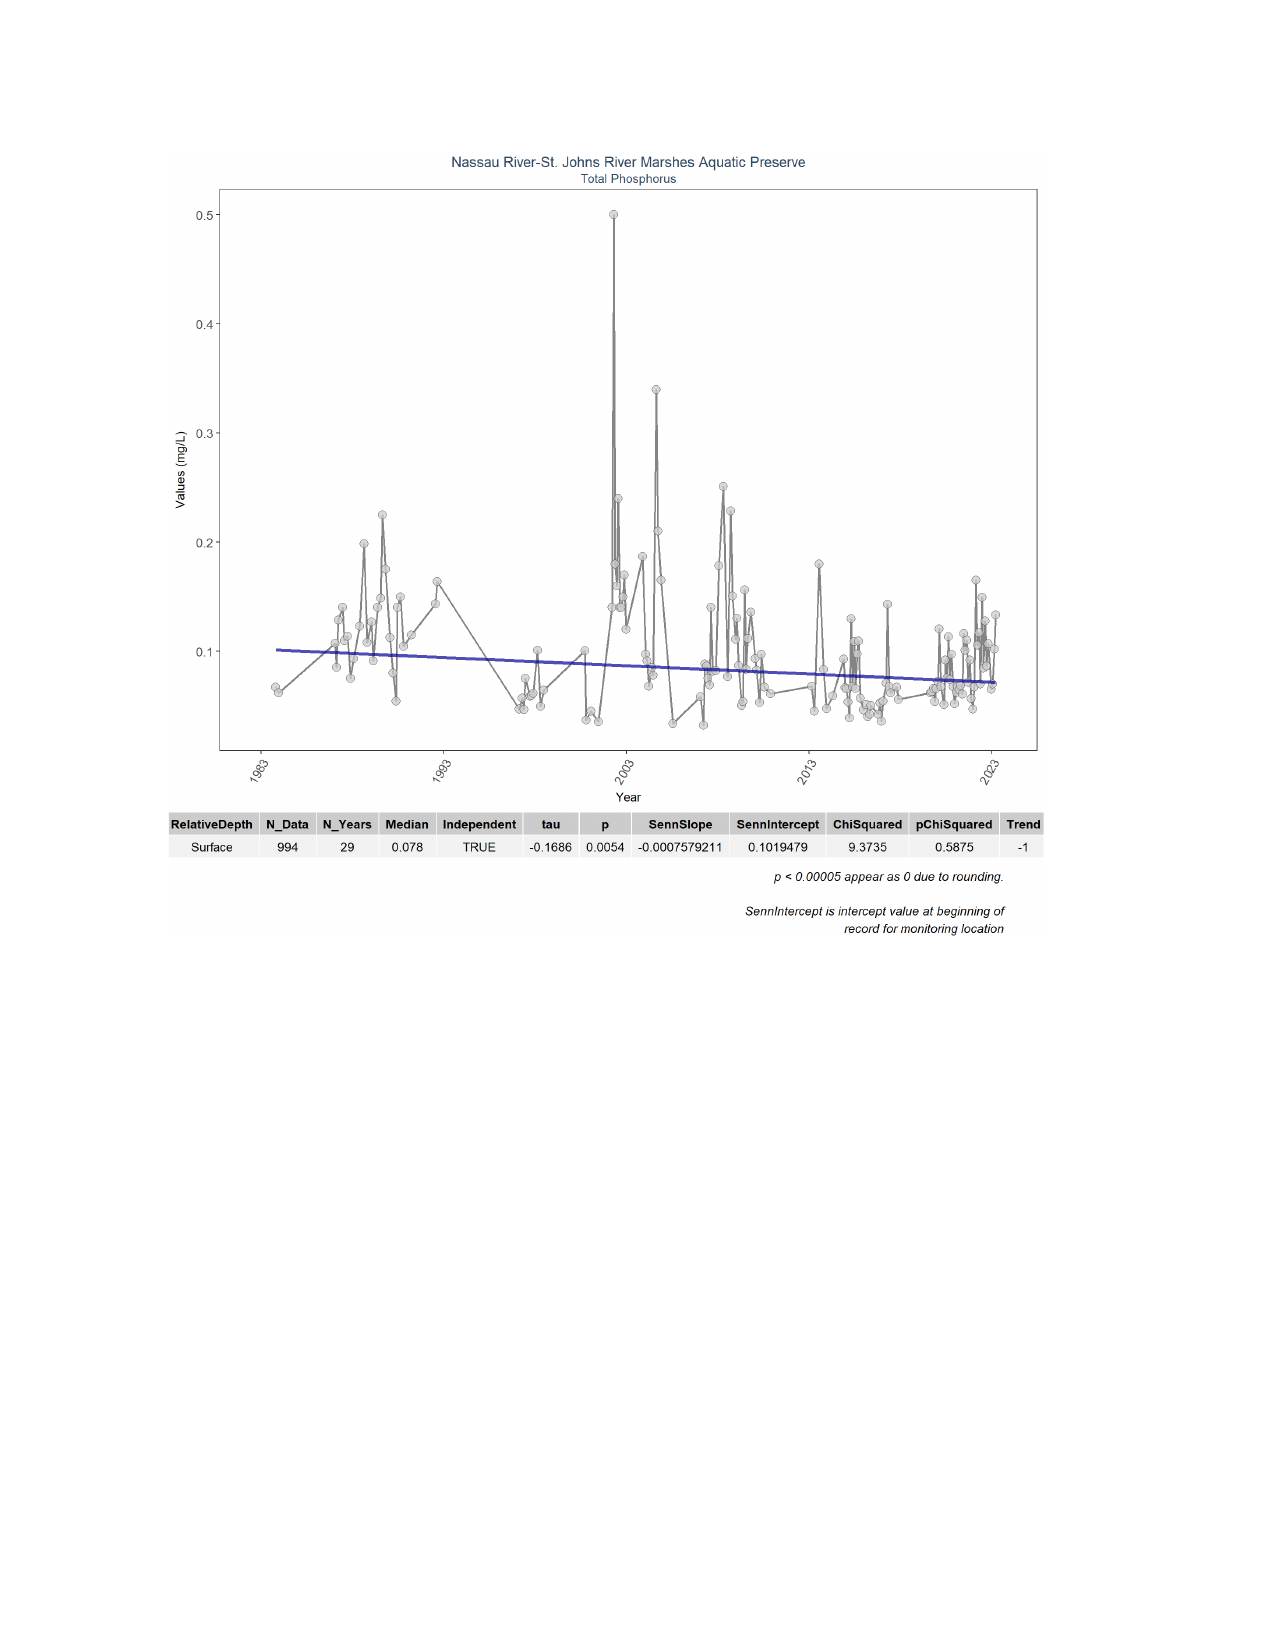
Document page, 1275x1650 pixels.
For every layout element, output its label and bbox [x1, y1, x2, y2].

picture [168, 150, 1044, 938]
